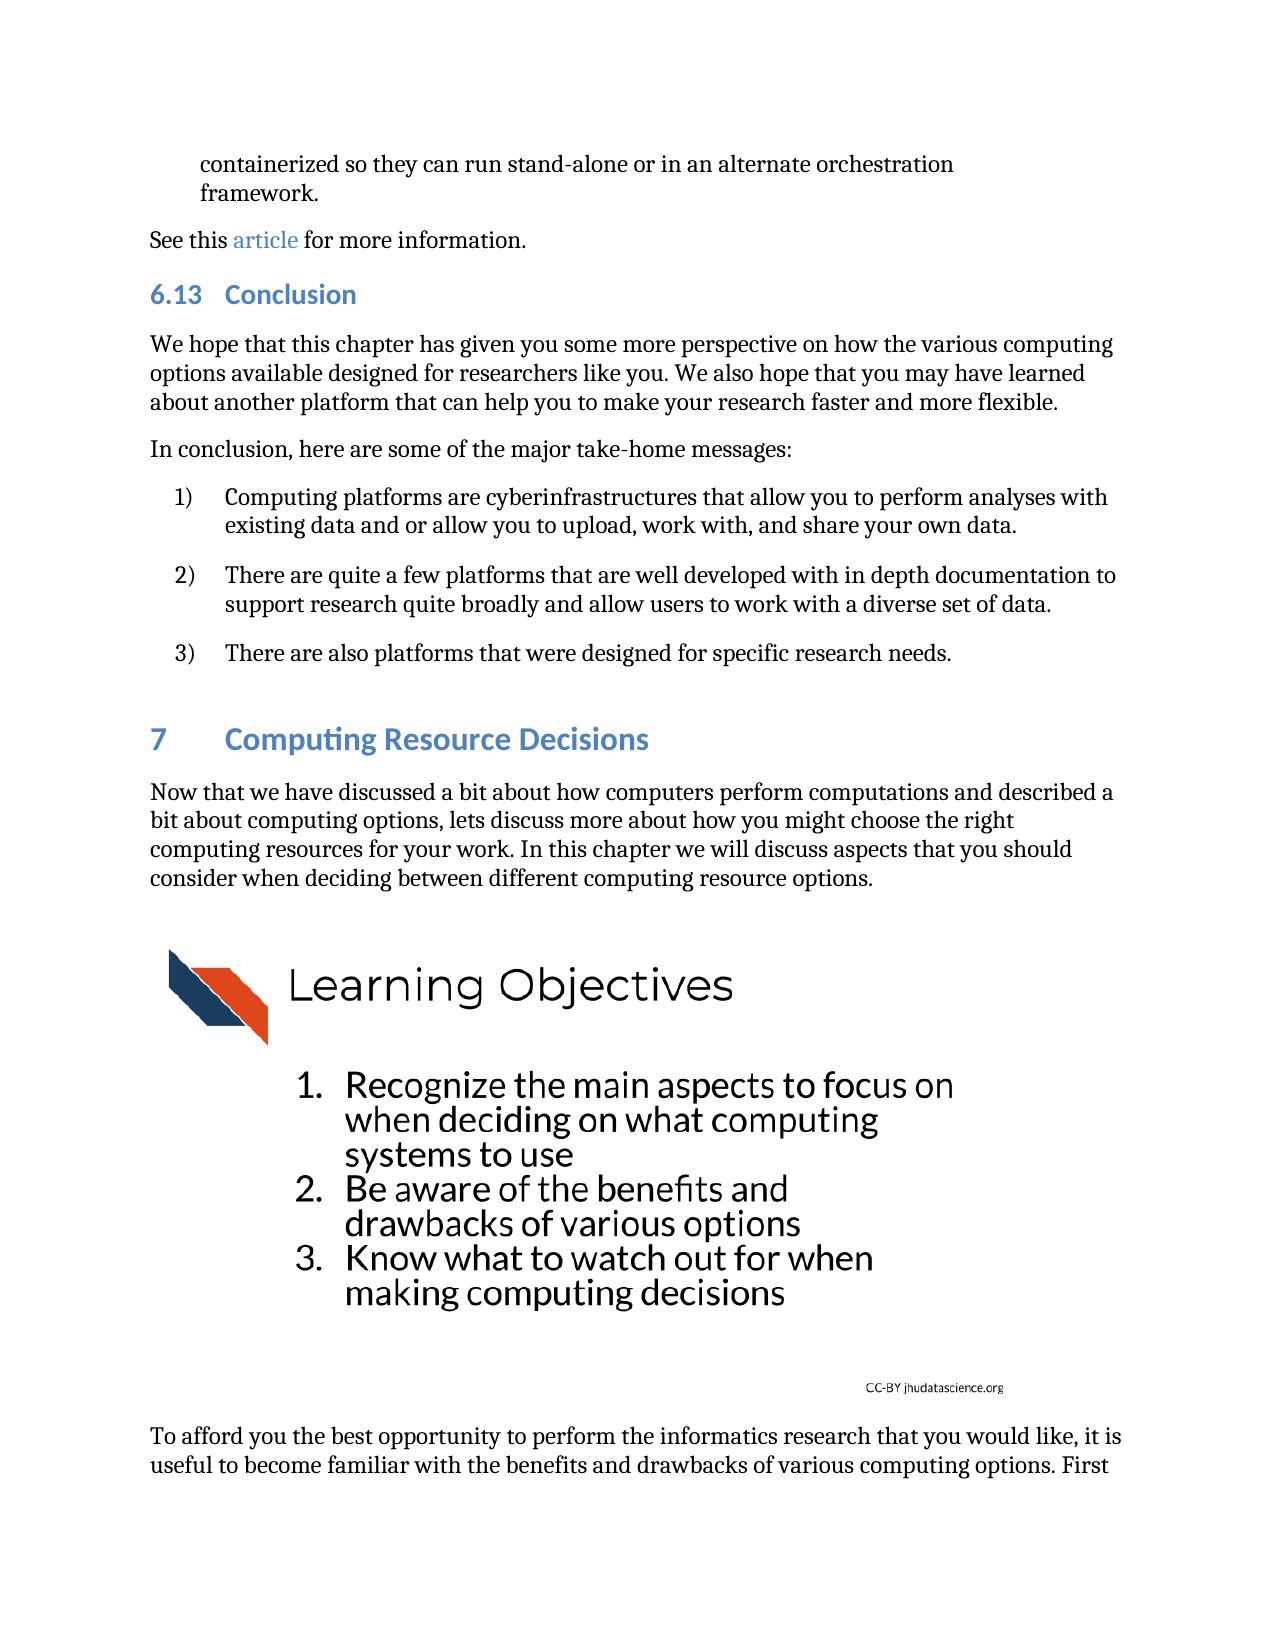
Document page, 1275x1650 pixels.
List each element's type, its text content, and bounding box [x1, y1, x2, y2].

list There are quite a few platforms that are well developed with in depth documentation to support research quite broadly and allow users to work with a diverse set of data. [175, 561, 1125, 618]
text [150, 1422, 1125, 1480]
list Computing platforms are cyberinfrastructures that allow you to perform analyses with existing data and or allow you to upload, work with, and share your own data. [175, 483, 1125, 540]
text We hope that this chapter has given you some more perspective on how the various computing options available designed for researchers like you. We also hope that you may have learned about another platform that can help you to make your research faster and more flexible. [150, 330, 1125, 416]
picture [168, 911, 1044, 1404]
list There are also platforms that were designed for specific research needs. [175, 639, 1125, 668]
subtitle 6.13 Conclusion [150, 276, 1125, 311]
text See this article for more information. [150, 226, 1125, 255]
text In conclusion, here are some of the major take-home messages: [150, 435, 1125, 464]
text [200, 150, 1075, 207]
text Now that we have discussed a bit about how computers perform computations and described a bit about computing options, lets discuss more about how you might choose the right computing resources for your work. In this chapter we will discuss aspects that you should consider when deciding between different computing resource options. [150, 778, 1125, 893]
subtitle 7 Computing Resource Decisions [150, 718, 1125, 759]
